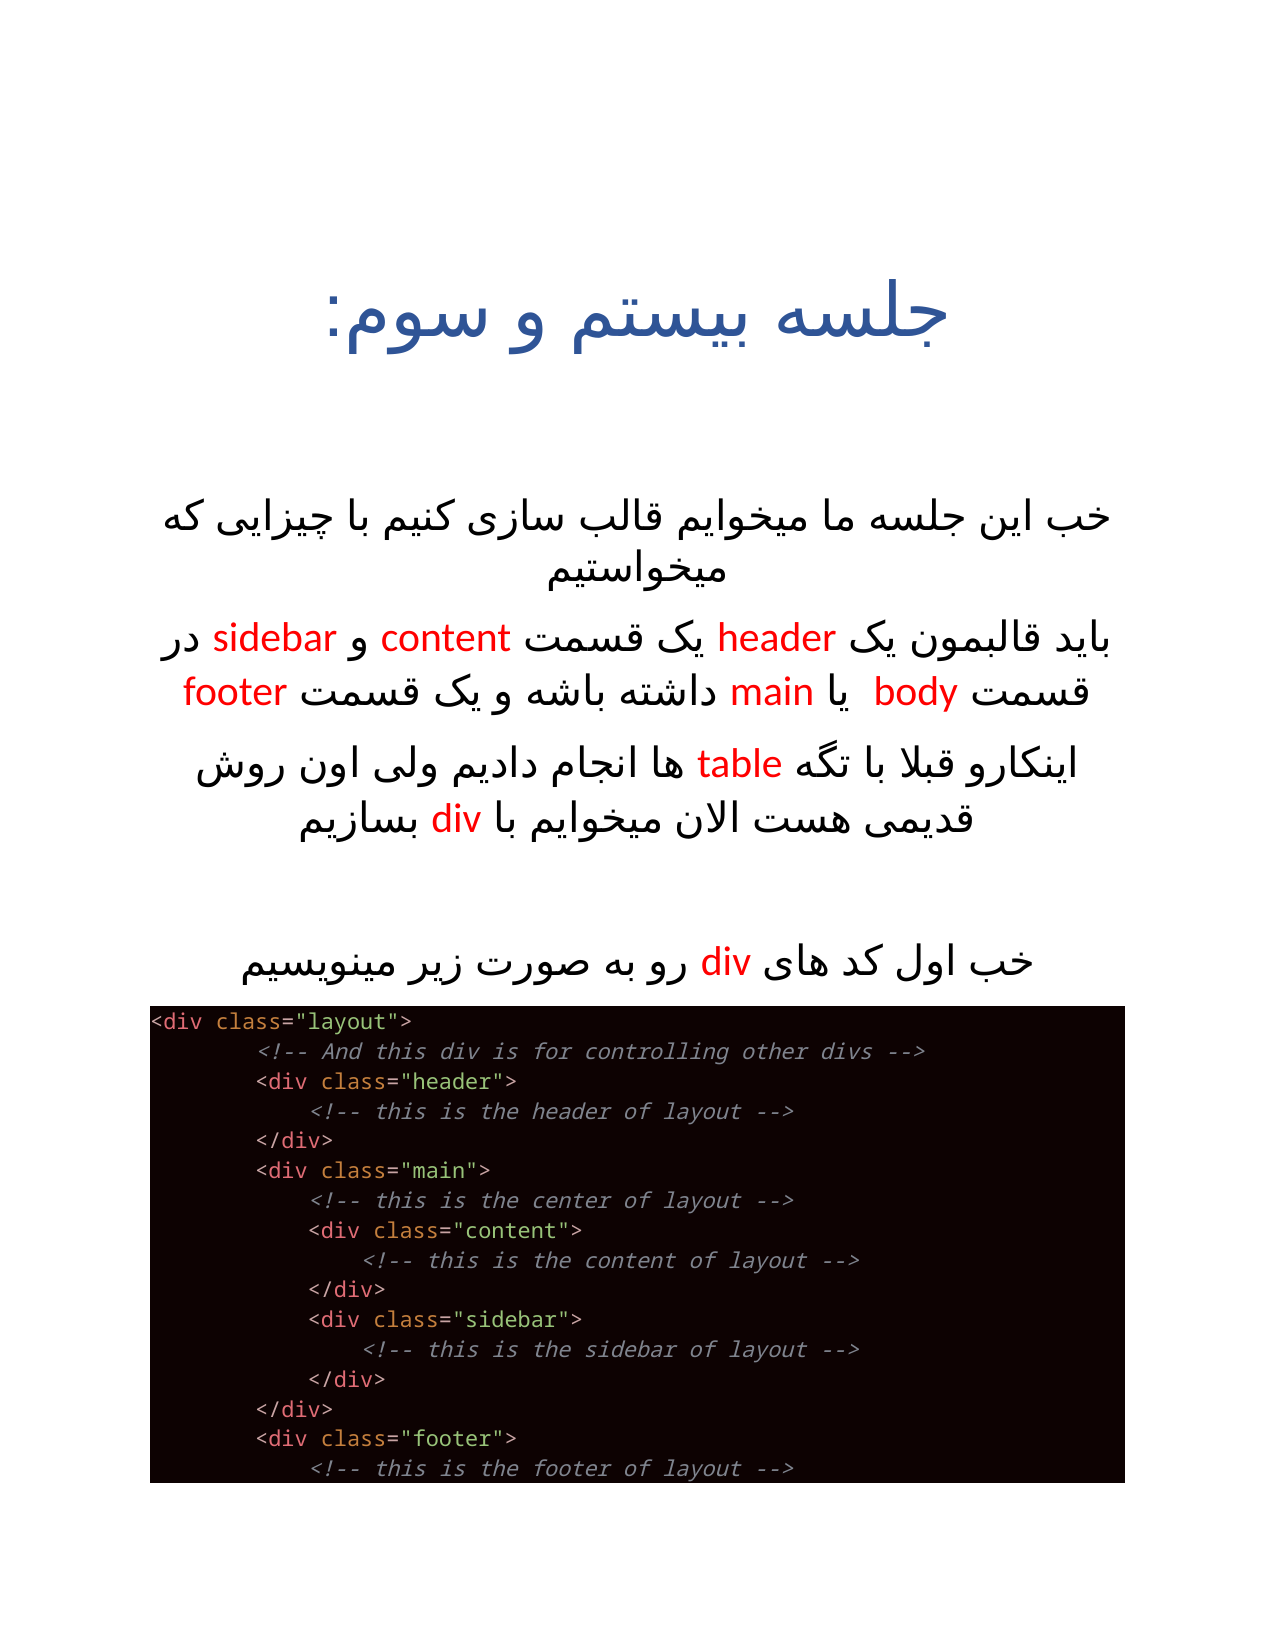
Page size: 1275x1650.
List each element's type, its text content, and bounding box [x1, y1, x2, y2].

text <!-- this is the sidebar of layout --> [150, 1334, 1125, 1364]
text <!-- And this div is for controlling other divs --> [150, 1036, 1125, 1066]
text <div class="content"> [150, 1215, 1125, 1244]
text <!-- this is the center of layout --> [150, 1185, 1125, 1215]
text جلسه بیستم و سوم: [150, 266, 1125, 352]
text </div> [150, 1393, 1125, 1423]
text <div class="main"> [150, 1155, 1125, 1185]
text <div class="footer"> [150, 1423, 1125, 1453]
text </div> [150, 1364, 1125, 1393]
text خب اول کد های div رو به صورت زیر مینویسیم [150, 935, 1125, 986]
text خب این جلسه ما میخوایم قالب سازی کنیم با چیزایی که میخواستیم [150, 491, 1125, 590]
text <!-- this is the footer of layout --> [150, 1453, 1125, 1483]
text باید قالبمون یک header یک قسمت content و sidebar در قسمت body یا main داشته باشه و یک قسمت footer [150, 611, 1125, 716]
text <!-- this is the content of layout --> [150, 1244, 1125, 1274]
text اینکارو قبلا با تگه table ها انجام دادیم ولی اون روش قدیمی هست الان میخوایم با div بسازیم [150, 737, 1125, 842]
text <!-- this is the header of layout --> [150, 1096, 1125, 1125]
text </div> [150, 1125, 1125, 1155]
text <div class="layout"> [150, 1006, 1125, 1036]
text <div class="sidebar"> [150, 1304, 1125, 1334]
text <div class="header"> [150, 1066, 1125, 1096]
text </div> [150, 1274, 1125, 1304]
